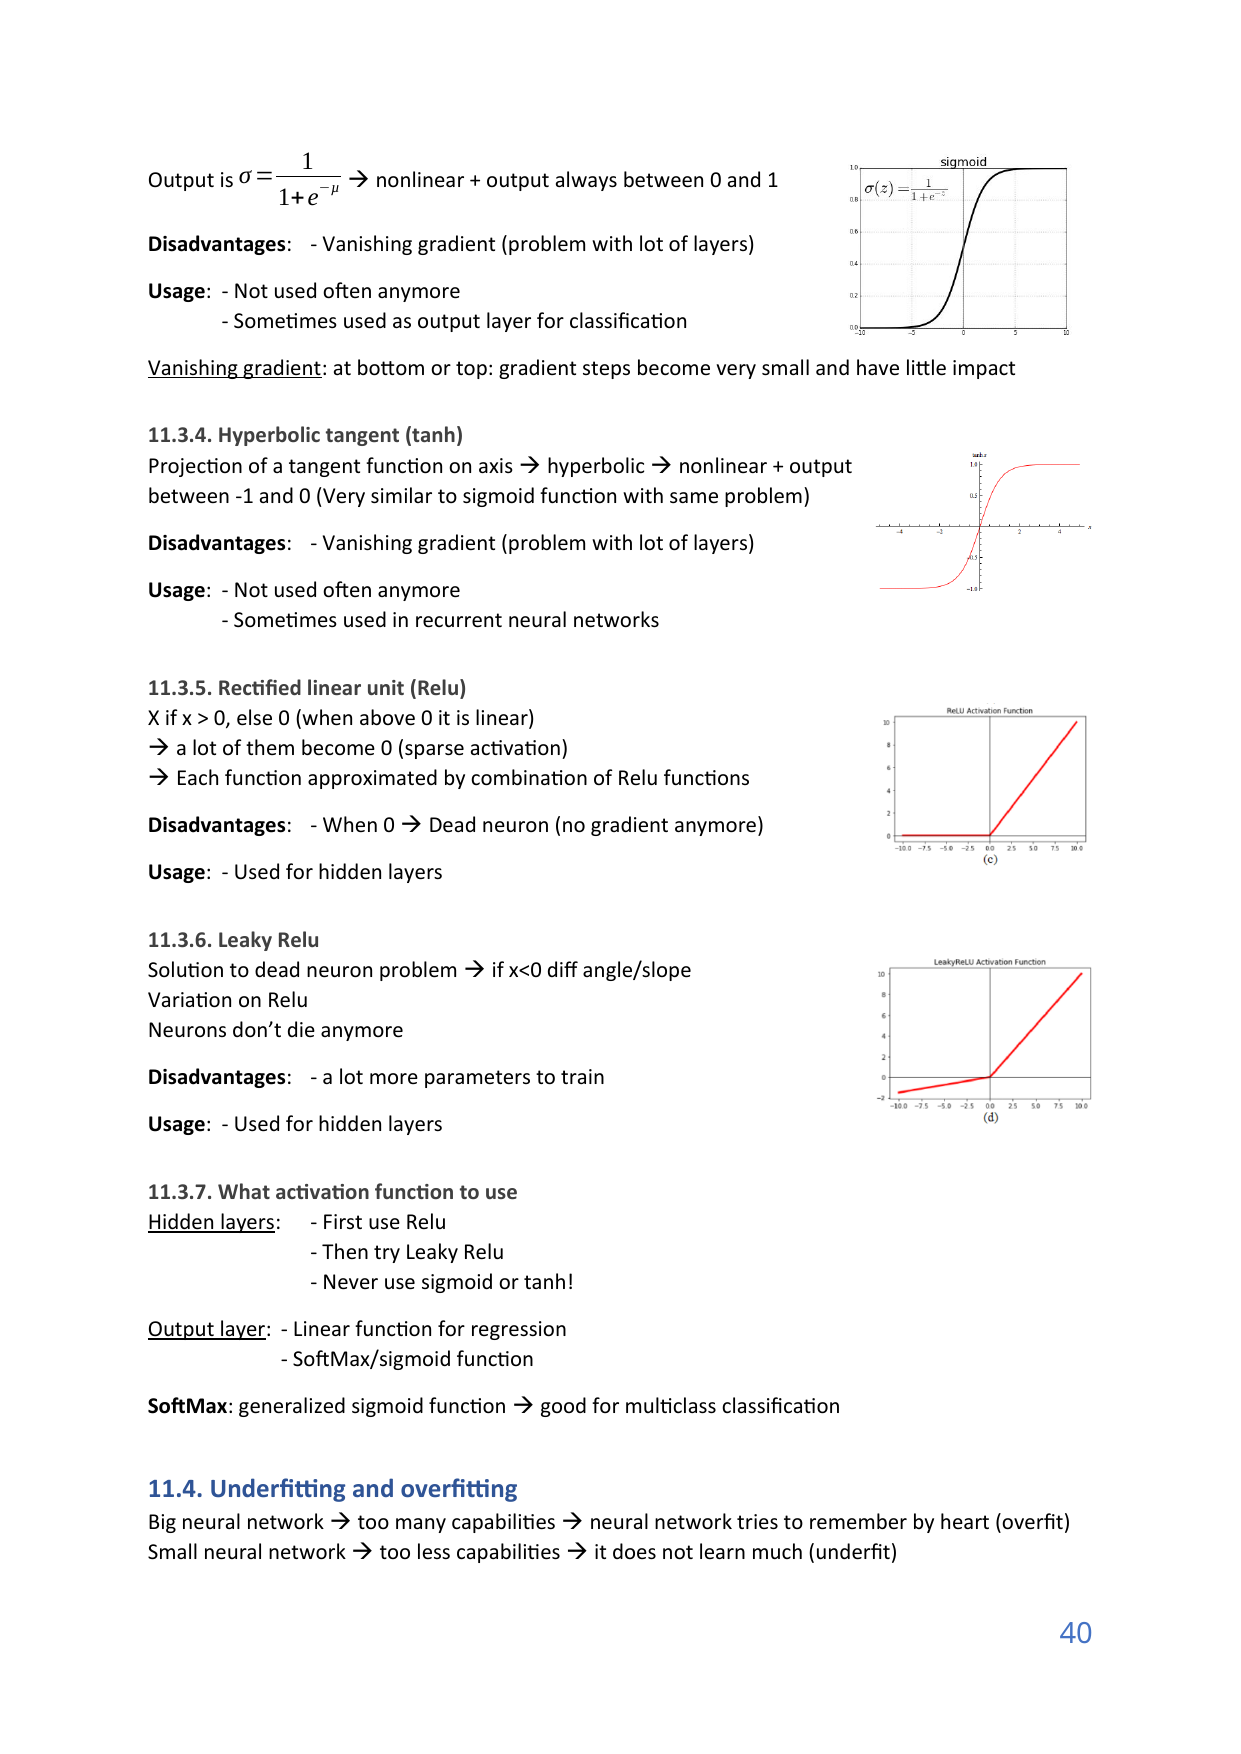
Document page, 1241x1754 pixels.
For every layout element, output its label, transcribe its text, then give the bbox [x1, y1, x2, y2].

text Projection of a tangent function on axis hyperbolic nonlinear + output between -1 and 0 (Very similar to sigmoid function with same problem) [148, 451, 875, 509]
text Disadvantages: - Vanishing gradient (problem with lot of layers) [148, 528, 875, 556]
text SoftMax: generalized sigmoid function good for multiclass classification [148, 1391, 1093, 1419]
text Solution to dead neuron problem if x<0 diff angle/slope Variation on Relu Neurons don’t die anymore [148, 955, 1093, 1043]
subtitle Underfitting and overfitting [148, 1472, 1093, 1505]
text Usage: - Not used often anymore - Sometimes used as output layer for classification [148, 276, 827, 334]
text Output layer: - Linear function for regression - SoftMax/sigmoid function [148, 1314, 1093, 1373]
picture [878, 703, 1093, 866]
text Output is nonlinear + output always between 0 and 1 [148, 148, 827, 210]
text X if x > 0, else 0 (when above 0 it is linear) a lot of them become 0 (sparse activation) Each function approximated by combination of Relu functions [148, 703, 878, 791]
text Small neural network too less capabilities it does not learn much (underfit) [148, 1537, 1093, 1566]
text Disadvantages: - Vanishing gradient (problem with lot of layers) [148, 229, 827, 257]
picture [875, 451, 1092, 592]
text Big neural network too many capabilities neural network tries to remember by heart (overfit) [148, 1507, 1093, 1535]
picture [871, 956, 1093, 1126]
text Disadvantages: - When 0 Dead neuron (no gradient anymore) [148, 810, 878, 838]
text Hidden layers: - First use Relu - Then try Leaky Relu - Never use sigmoid or tanh! [148, 1207, 1093, 1296]
text Disadvantages: - a lot more parameters to train [148, 1062, 871, 1090]
picture [827, 148, 1093, 348]
text Usage: - Not used often anymore - Sometimes used in recurrent neural networks [148, 575, 1093, 633]
text Vanishing gradient: at bottom or top: gradient steps become very small and have little impact [148, 353, 1093, 381]
subtitle Hyperbolic tangent (tanh) [148, 421, 1093, 449]
text Usage: - Used for hidden layers [148, 857, 1093, 885]
subtitle Rectified linear unit (Relu) [148, 673, 1093, 701]
subtitle Leaky Relu [148, 925, 1093, 953]
subtitle What activation function to use [148, 1177, 1093, 1205]
text Usage: - Used for hidden layers [148, 1109, 1093, 1137]
